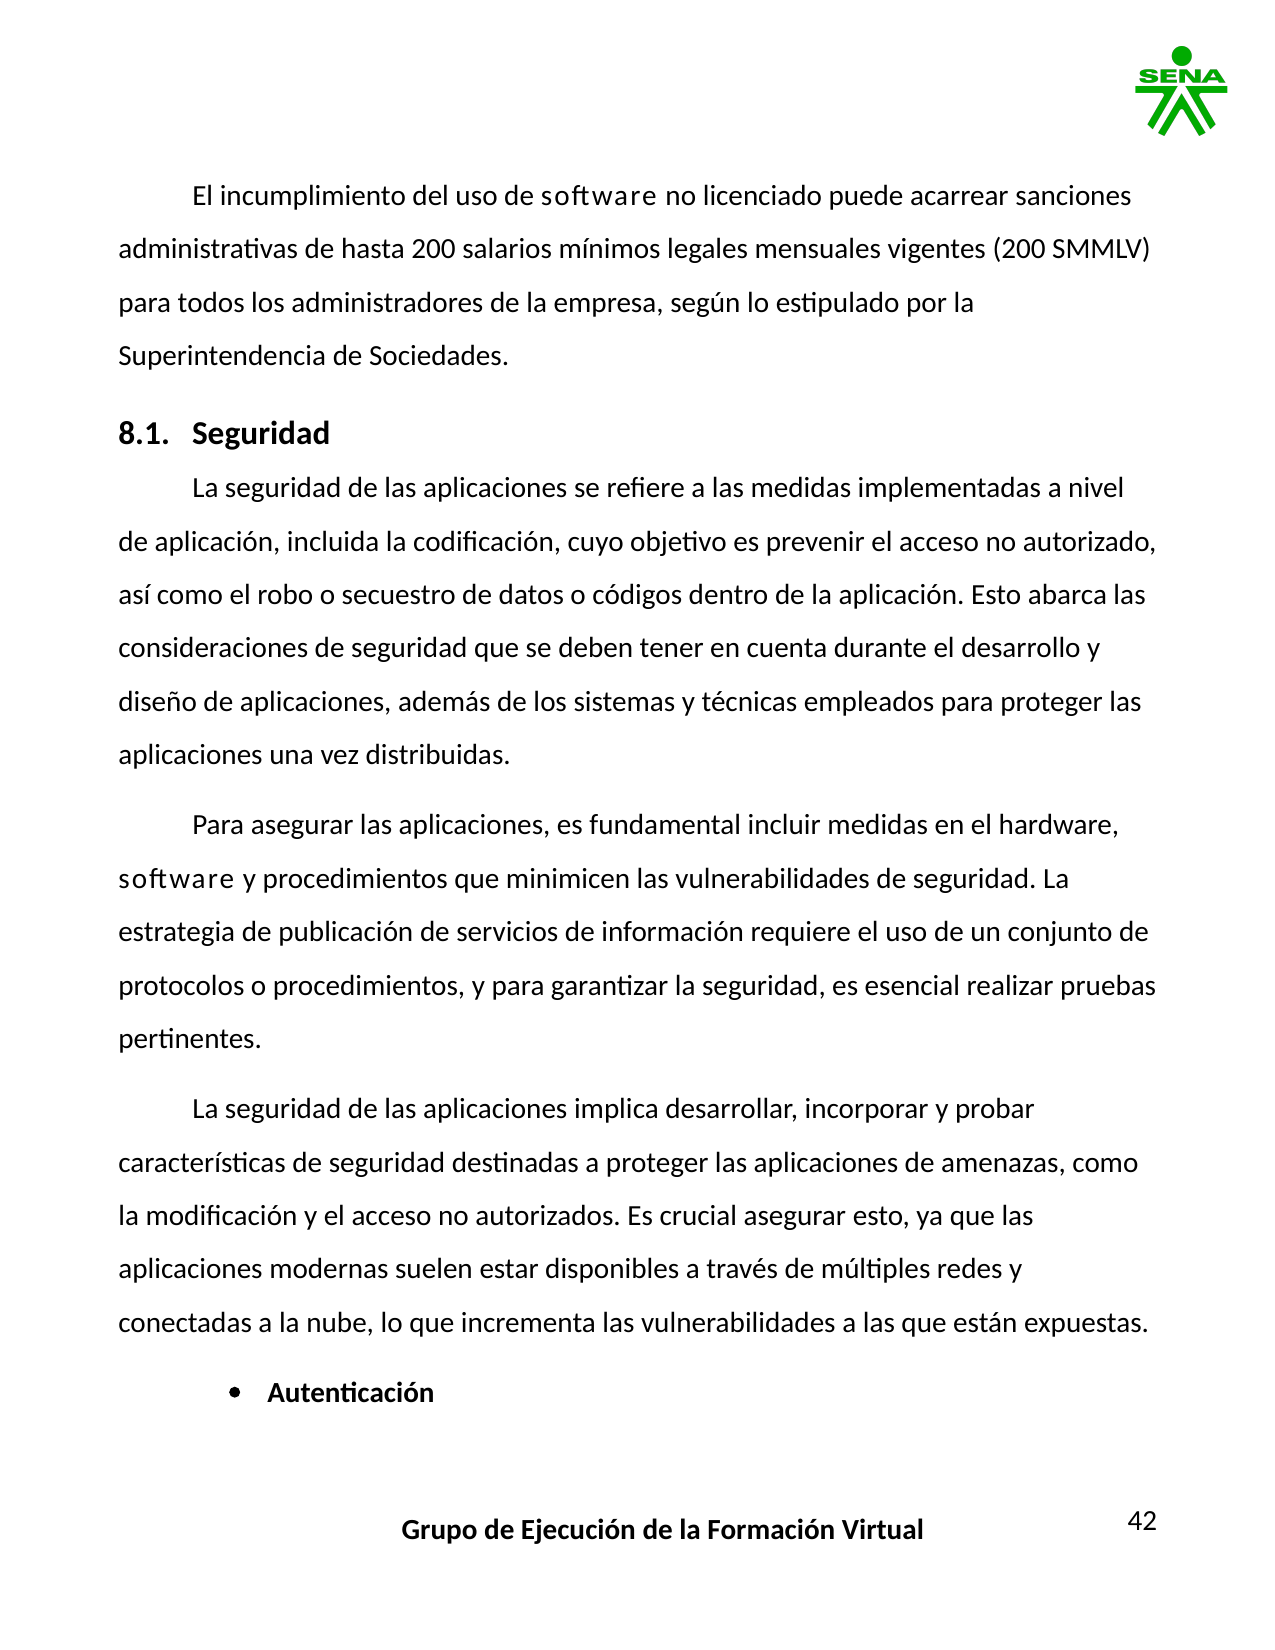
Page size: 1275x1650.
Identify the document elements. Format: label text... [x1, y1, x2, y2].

text La seguridad de las aplicaciones implica desarrollar, incorporar y probar características de seguridad destinadas a proteger las aplicaciones de amenazas, como la modificación y el acceso no autorizados. Es crucial asegurar esto, ya que las aplicaciones modernas suelen estar disponibles a través de múltiples redes y conectadas a la nube, lo que incrementa las vulnerabilidades a las que están expuestas. [118, 1090, 1157, 1340]
text La seguridad de las aplicaciones se refiere a las medidas implementadas a nivel de aplicación, incluida la codificación, cuyo objetivo es prevenir el acceso no autorizado, así como el robo o secuestro de datos o códigos dentro de la aplicación. Esto abarca las consideraciones de seguridad que se deben tener en cuenta durante el desarrollo y diseño de aplicaciones, además de los sistemas y técnicas empleados para proteger las aplicaciones una vez distribuidas. [118, 469, 1157, 772]
subtitle Seguridad [118, 412, 1157, 452]
list Autenticación [229, 1374, 1157, 1410]
text El incumplimiento del uso de software no licenciado puede acarrear sanciones administrativas de hasta 200 salarios mínimos legales mensuales vigentes (200 SMMLV) para todos los administradores de la empresa, según lo estipulado por la Superintendencia de Sociedades. [118, 177, 1157, 373]
picture [1135, 46, 1228, 136]
text Para asegurar las aplicaciones, es fundamental incluir medidas en el hardware, software y procedimientos que minimicen las vulnerabilidades de seguridad. La estrategia de publicación de servicios de información requiere el uso de un conjunto de protocolos o procedimientos, y para garantizar la seguridad, es esencial realizar pruebas pertinentes. [118, 806, 1157, 1056]
